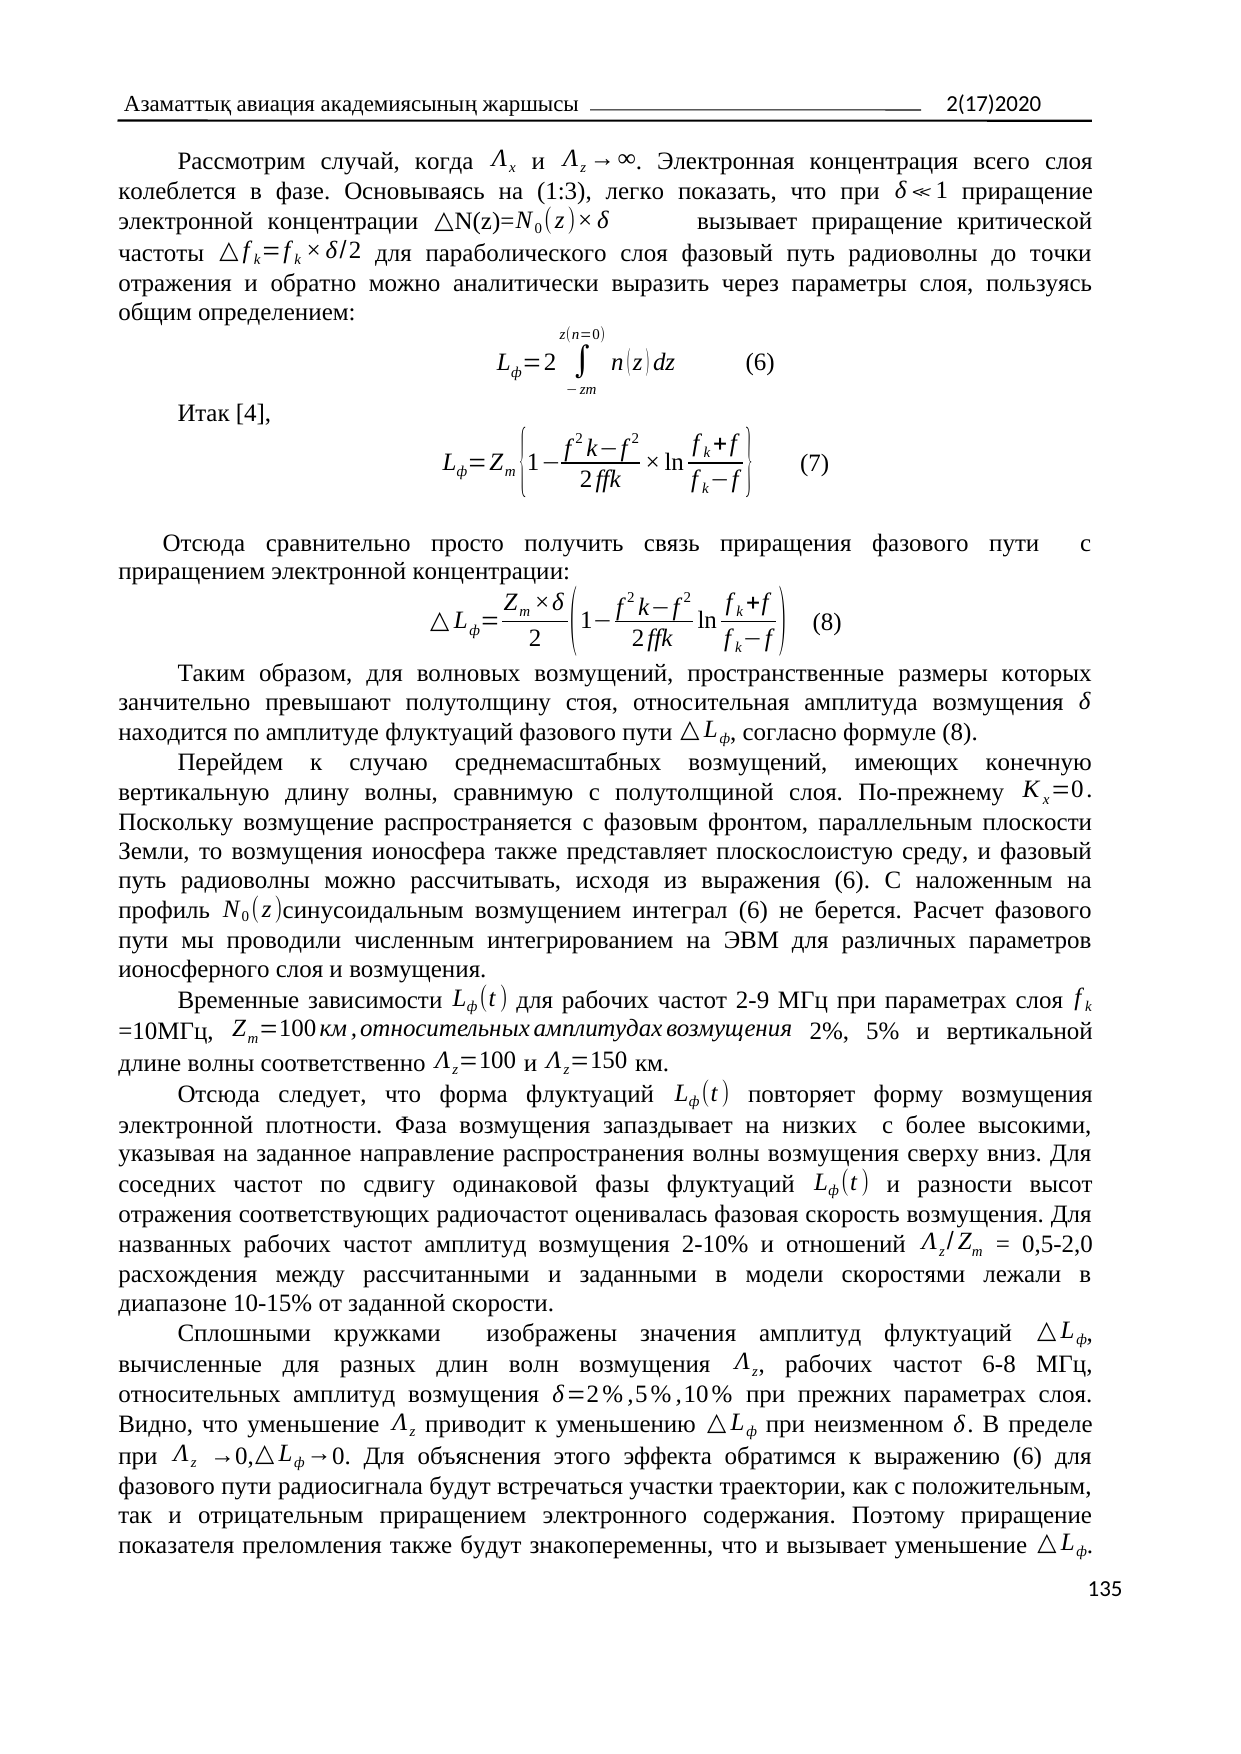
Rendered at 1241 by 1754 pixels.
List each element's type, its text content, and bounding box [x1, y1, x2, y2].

text Рассмотрим случай, когда и . Электронная концентрация всего слоя колеблется в фазе. Основываясь на (1:3), легко показать, что при приращение электронной концентрации N(z)= вызывает приращение критической частоты для параболического слоя фазовый путь радиоволны до точки отражения и обратно можно аналитически выразить через параметры слоя, пользуясь общим определением: [118, 145, 1093, 326]
text (8) [118, 585, 1093, 658]
text (6) [118, 326, 1093, 398]
text Временные зависимости для рабочих частот 2-9 МГц при параметрах слоя =10МГц, 2%, 5% и вертикальной длине волны соответственно и км. [118, 983, 1093, 1078]
text Таким образом, для волновых возмущений, пространственные размеры которых занчительно превышают полутолщину стоя, относительная амплитуда возмущения находится по амплитуде флуктуаций фазового пути , согласно формуле (8). [118, 658, 1093, 747]
text Перейдем к случаю среднемасштабных возмущений, имеющих конечную вертикальную длину волны, сравнимую с полутолщиной слоя. По-прежнему Поскольку возмущение распространяется с фазовым фронтом, параллельным плоскости Земли, то возмущения ионосфера также представляет плоскослоистую среду, и фазовый путь радиоволны можно рассчитывать, исходя из выражения (6). С наложенным на профиль синусоидальным возмущением интеграл (6) не берется. Расчет фазового пути мы проводили численным интегрированием на ЭВМ для различных параметров ионосферного слоя и возмущения. [118, 747, 1093, 983]
text (7) [118, 426, 1093, 499]
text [118, 1317, 1093, 1560]
text Итак [4], [118, 398, 1093, 426]
text Отсюда следует, что форма флуктуаций повторяет форму возмущения электронной плотности. Фаза возмущения запаздывает на низких с более высокими, указывая на заданное направление распространения волны возмущения сверху вниз. Для соседних частот по сдвигу одинаковой фазы флуктуаций и разности высот отражения соответствующих радиочастот оценивалась фазовая скорость возмущения. Для названных рабочих частот амплитуд возмущения 2-10% и отношений = 0,5-2,0 расхождения между рассчитанными и заданными в модели скоростями лежали в диапазоне 10-15% от заданной скорости. [118, 1078, 1093, 1317]
text Отсюда сравнительно просто получить связь приращения фазового пути с приращением электронной концентрации: [118, 528, 1093, 585]
